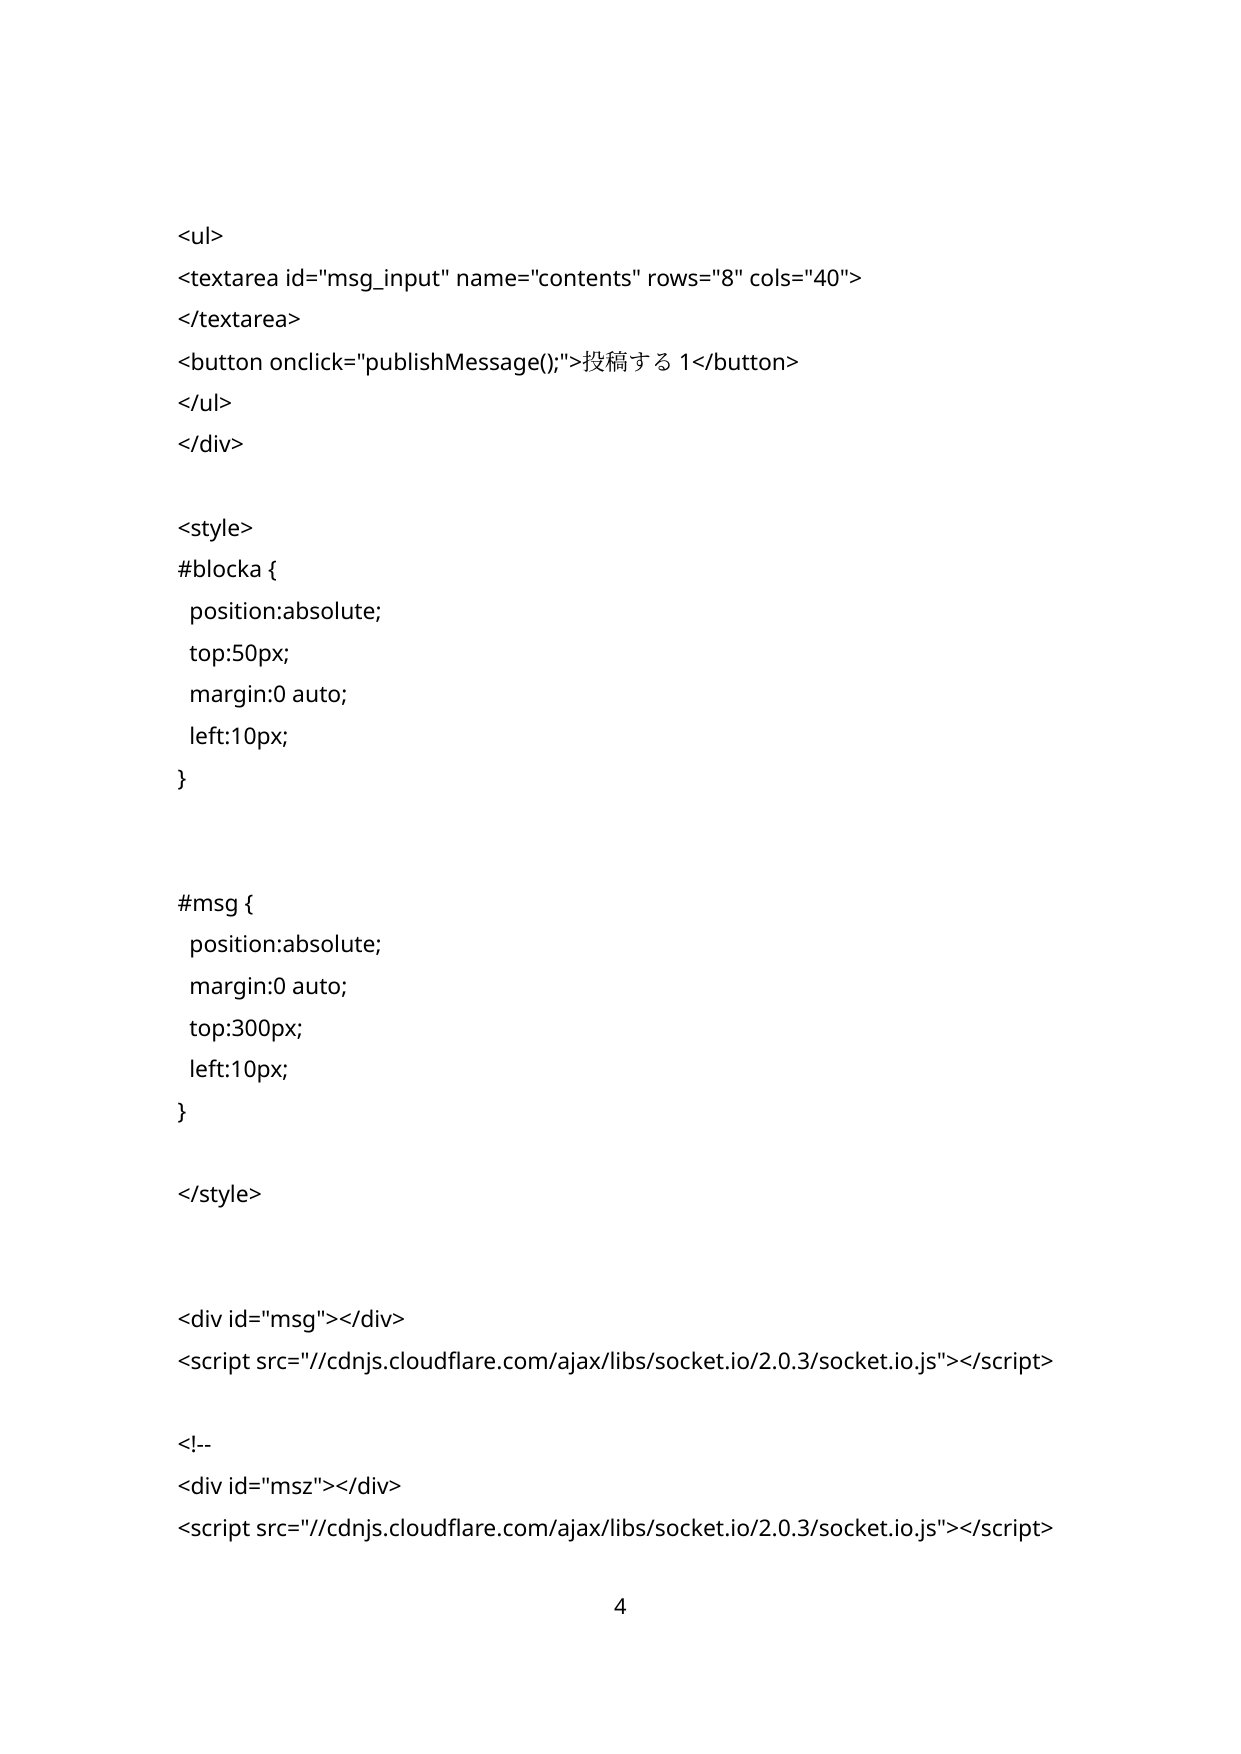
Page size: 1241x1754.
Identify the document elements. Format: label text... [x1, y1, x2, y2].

text top:300px; [177, 1008, 1063, 1046]
text </textarea> [177, 300, 1063, 338]
text position:absolute; [177, 592, 1063, 629]
text <script src="//cdnjs.cloudflare.com/ajax/libs/socket.io/2.0.3/socket.io.js"></script> [177, 1508, 1063, 1546]
text margin:0 auto; [177, 967, 1063, 1004]
text <textarea id="msg_input" name="contents" rows="8" cols="40"> [177, 258, 1063, 296]
text left:10px; [177, 717, 1063, 754]
text margin:0 auto; [177, 675, 1063, 713]
text } [177, 758, 1063, 796]
text </style> [177, 1175, 1063, 1213]
text top:50px; [177, 633, 1063, 671]
text <button onclick="publishMessage();">投稿する1</button> [177, 342, 1063, 379]
text <script src="//cdnjs.cloudflare.com/ajax/libs/socket.io/2.0.3/socket.io.js"></script> [177, 1342, 1063, 1379]
text <ul> [177, 217, 1063, 254]
text <div id="msz"></div> [177, 1467, 1063, 1504]
text left:10px; [177, 1050, 1063, 1088]
text #msg { [177, 883, 1063, 921]
text #blocka { [177, 550, 1063, 588]
text position:absolute; [177, 925, 1063, 963]
text </ul> [177, 383, 1063, 421]
text </div> [177, 425, 1063, 463]
text <div id="msg"></div> [177, 1300, 1063, 1338]
text <!-- [177, 1425, 1063, 1463]
text <style> [177, 508, 1063, 546]
text } [177, 1092, 1063, 1129]
